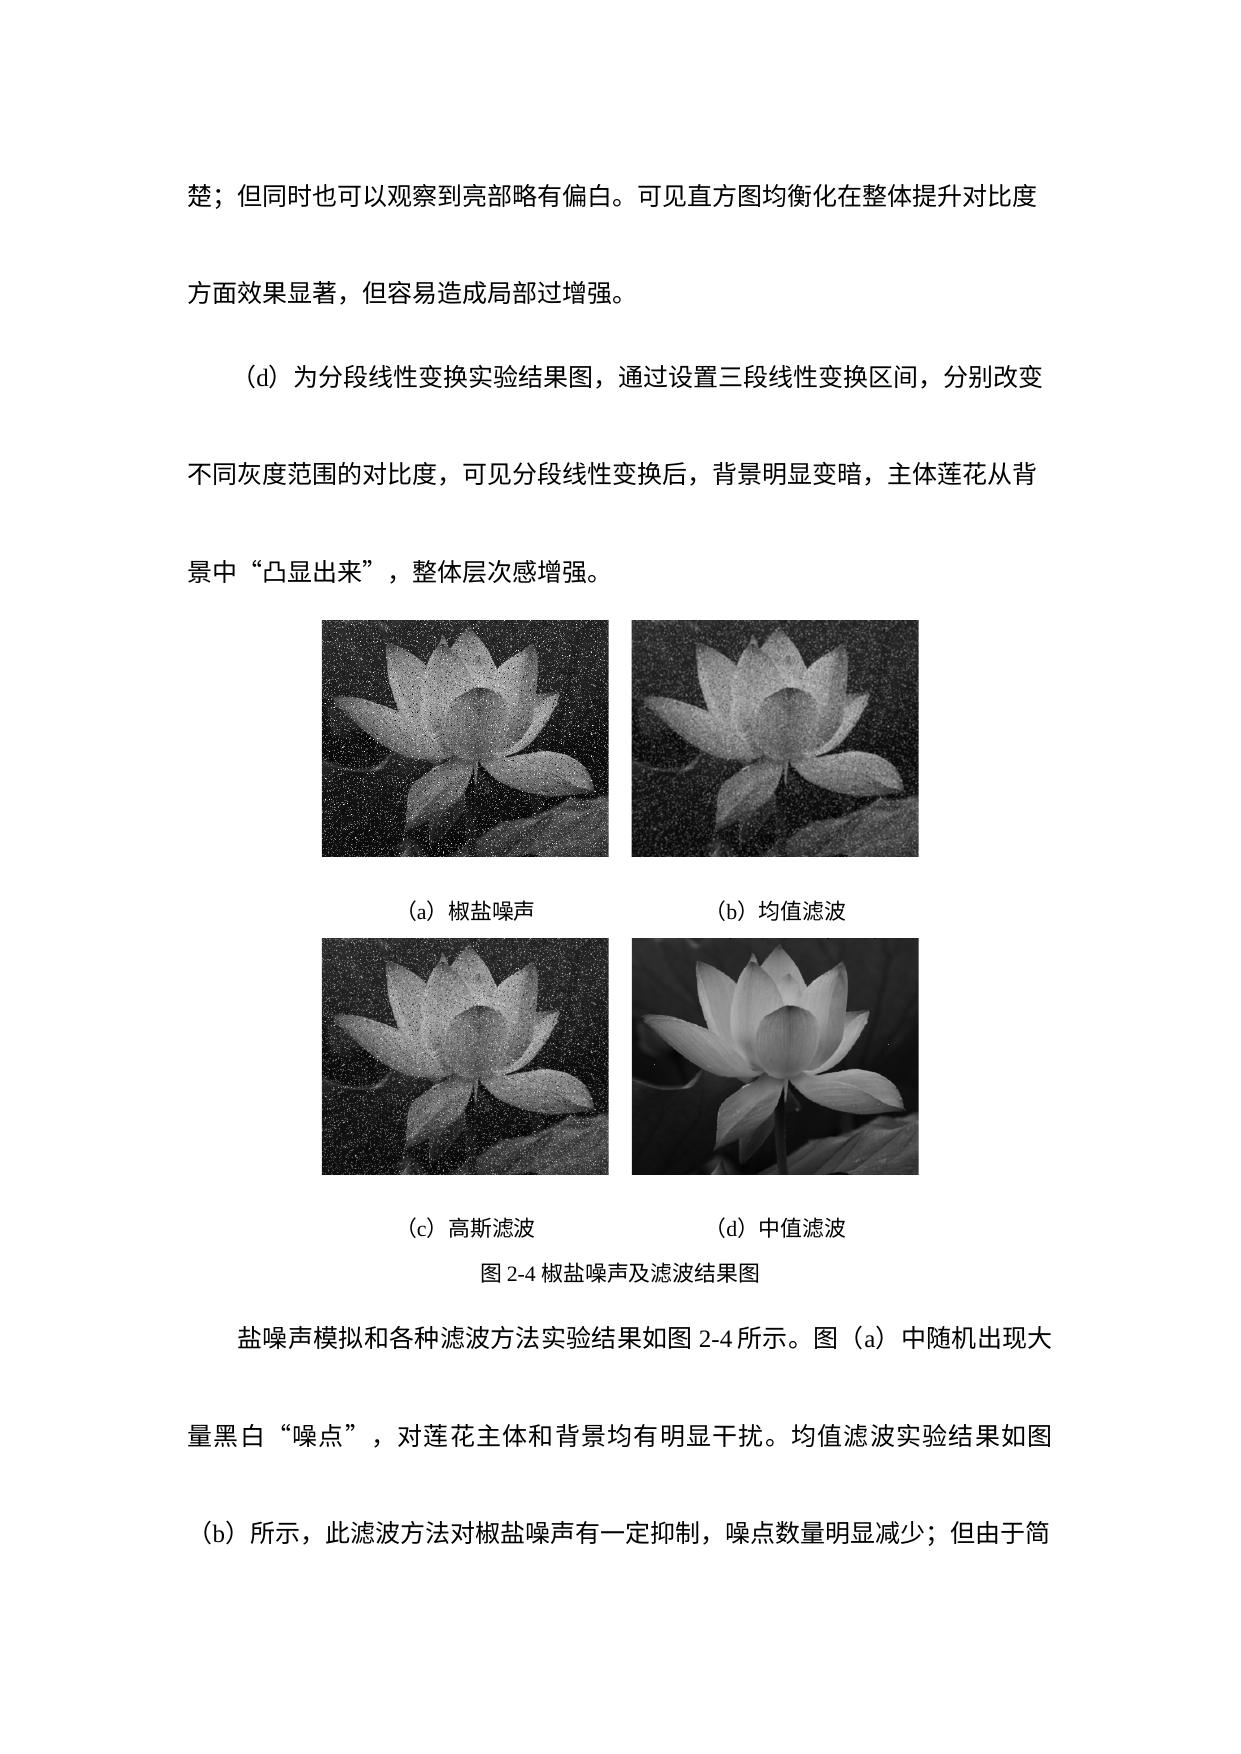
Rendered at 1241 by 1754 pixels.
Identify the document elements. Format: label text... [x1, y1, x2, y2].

picture [631, 620, 919, 857]
table_header [310, 621, 620, 893]
picture [321, 620, 609, 857]
list （d）为分段线性变换实验结果图，通过设置三段线性变换区间，分别改变不同灰度范围的对比度，可见分段线性变换后，背景明显变暗，主体莲花从背景中“凸显出来”，整体层次感增强。 [187, 343, 1053, 603]
picture [321, 938, 609, 1175]
table_cell [620, 938, 930, 1211]
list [187, 1304, 1053, 1564]
table_cell [310, 938, 620, 1211]
table_cell （c）高斯滤波 [310, 1211, 620, 1256]
table_header [620, 621, 930, 893]
table_cell （a）椒盐噪声 [310, 893, 620, 938]
picture [631, 938, 919, 1175]
table_cell （d）中值滤波 [620, 1211, 930, 1256]
list 图2-4 椒盐噪声及滤波结果图 [187, 1256, 1053, 1288]
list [187, 162, 1053, 324]
table_cell （b）均值滤波 [620, 893, 930, 938]
